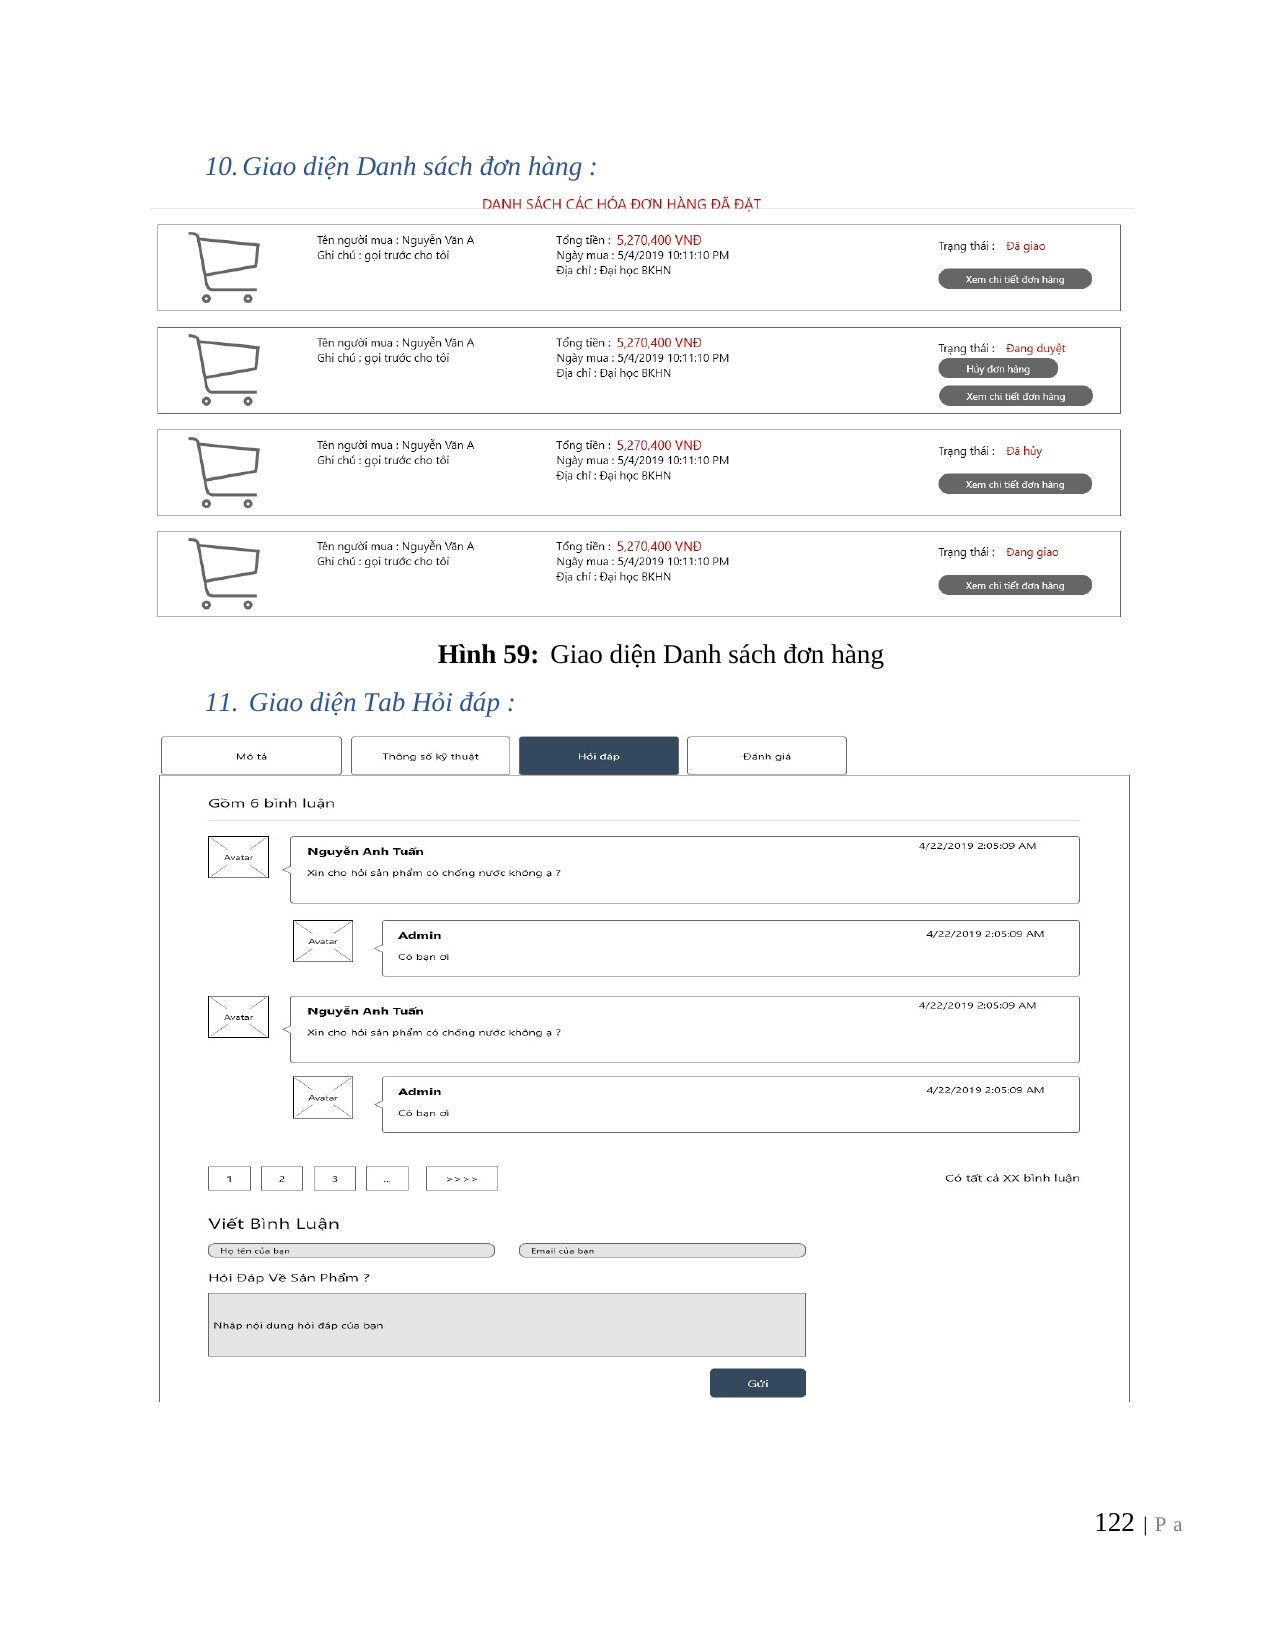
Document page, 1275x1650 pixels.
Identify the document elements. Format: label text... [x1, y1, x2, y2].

subtitle Giao diện Tab Hỏi đáp : [204, 686, 1134, 717]
subtitle Giao diện Danh sách đơn hàng [187, 638, 1134, 669]
picture [150, 729, 1135, 1402]
subtitle Giao diện Danh sách đơn hàng : [204, 150, 1134, 181]
picture [150, 193, 1135, 617]
